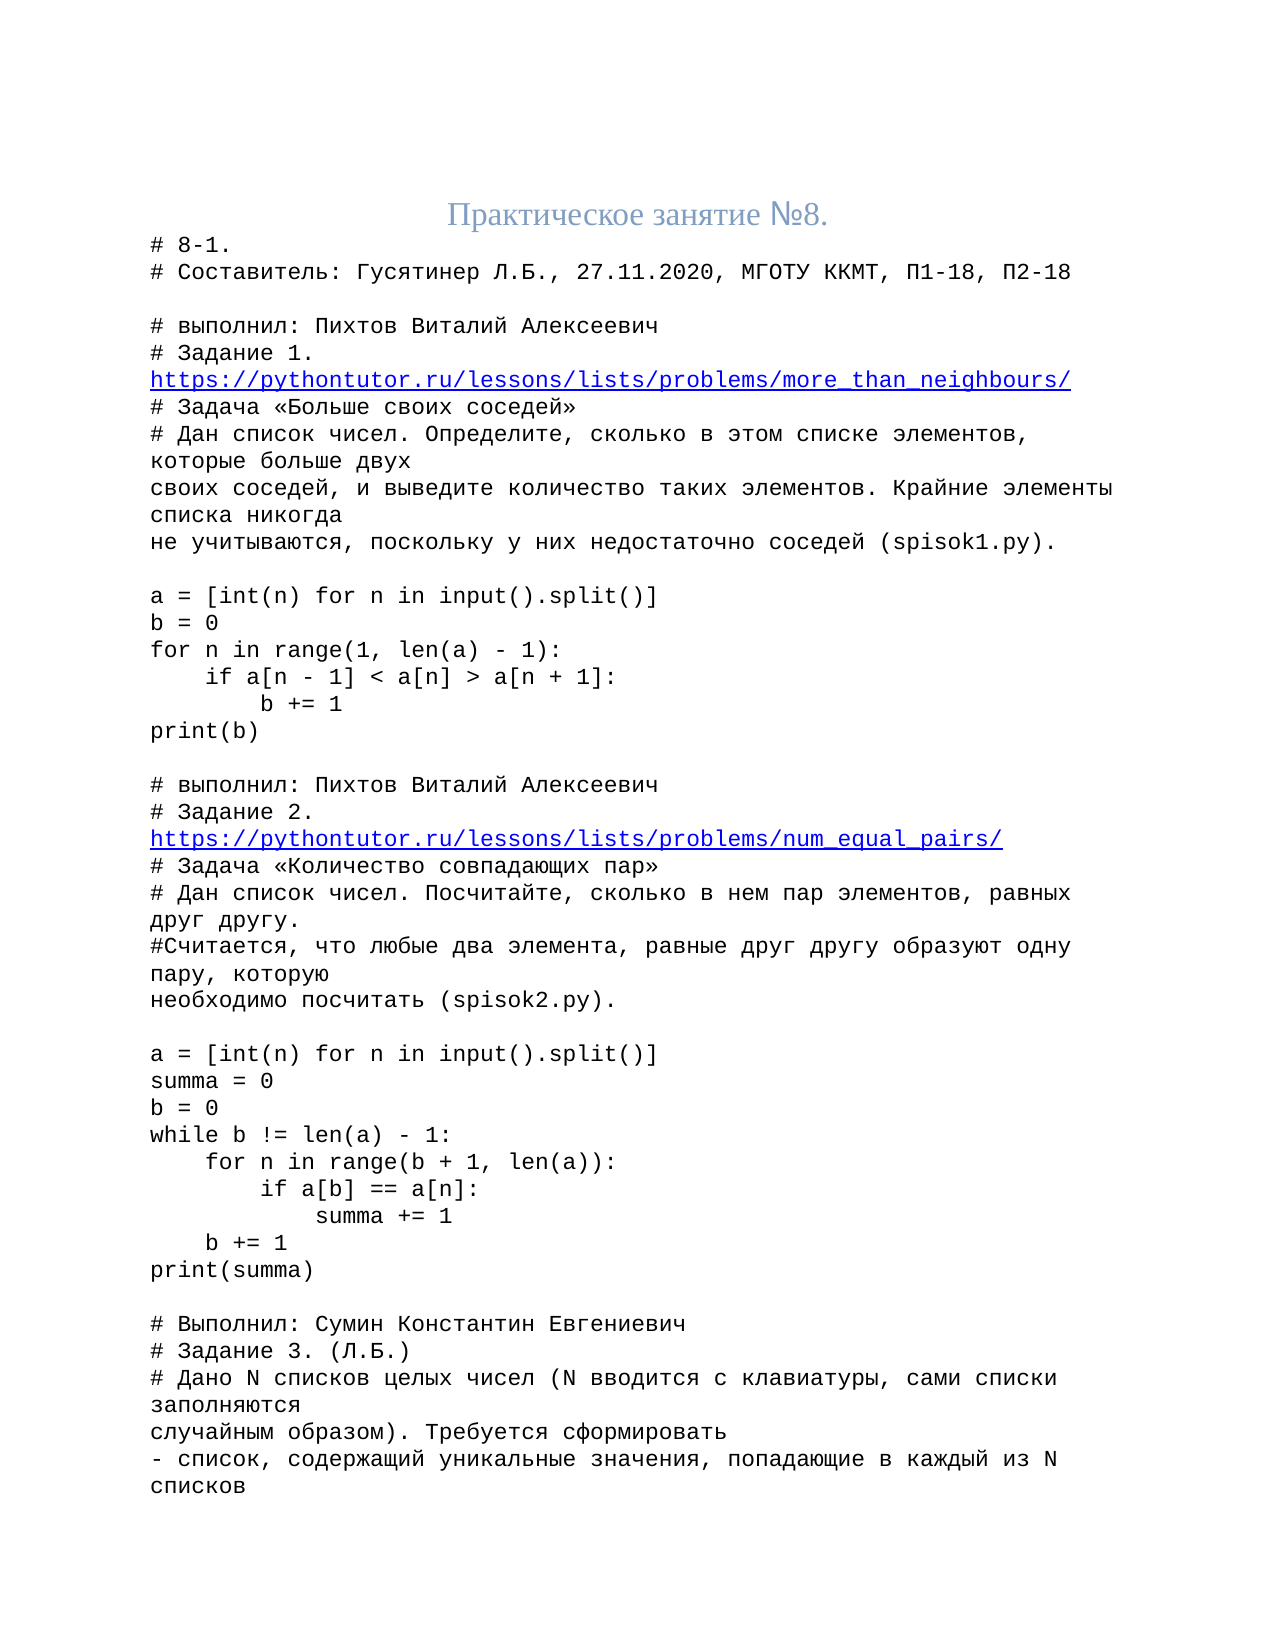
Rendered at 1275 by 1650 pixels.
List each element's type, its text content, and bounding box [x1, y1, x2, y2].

text # Задача «Количество совпадающих пар» [150, 851, 1125, 878]
text необходимо посчитать (spisok2.py). [150, 986, 1125, 1013]
text случайным образом). Требуется сформировать [150, 1418, 1125, 1445]
text #Считается, что любые два элемента, равные друг другу образуют одну пару, которую [150, 932, 1125, 986]
text a = [int(n) for n in input().split()] [150, 1040, 1125, 1067]
text # Задание 3. (Л.Б.) [150, 1337, 1125, 1364]
text # Дан список чисел. Определите, сколько в этом списке элементов, которые больше двух [150, 420, 1125, 474]
text # Дан список чисел. Посчитайте, сколько в нем пар элементов, равных друг другу. [150, 878, 1125, 932]
text # Составитель: Гусятинер Л.Б., 27.11.2020, МГОТУ ККМТ, П1-18, П2-18 [150, 258, 1125, 285]
text # 8-1. [150, 231, 1125, 258]
text while b != len(a) - 1: [150, 1121, 1125, 1148]
text b += 1 [150, 689, 1125, 717]
text if a[n - 1] < a[n] > a[n + 1]: [150, 663, 1125, 689]
text # Выполнил: Сумин Константин Евгениевич [150, 1310, 1125, 1337]
text summa = 0 [150, 1067, 1125, 1094]
text # Задание 2. https://pythontutor.ru/lessons/lists/problems/num_equal_pairs/ [150, 797, 1125, 851]
text a = [int(n) for n in input().split()] [150, 582, 1125, 609]
text # Задание 1. https://pythontutor.ru/lessons/lists/problems/more_than_neighbours/ [150, 339, 1125, 393]
text b = 0 [150, 1094, 1125, 1121]
text for n in range(b + 1, len(a)): [150, 1148, 1125, 1175]
text print(b) [150, 717, 1125, 743]
text summa += 1 [150, 1202, 1125, 1229]
text # выполнил: Пихтов Виталий Алексеевич [150, 312, 1125, 339]
text b += 1 [150, 1229, 1125, 1256]
text # Задача «Больше своих соседей» [150, 393, 1125, 420]
text своих соседей, и выведите количество таких элементов. Крайние элементы списка никогда [150, 474, 1125, 528]
text - список, содержащий уникальные значения, попадающие в каждый из N списков [150, 1445, 1125, 1499]
text for n in range(1, len(a) - 1): [150, 636, 1125, 663]
text Практическое занятие №8. [150, 204, 1125, 231]
text # выполнил: Пихтов Виталий Алексеевич [150, 771, 1125, 797]
text не учитываются, поскольку у них недостаточно соседей (spisok1.py). [150, 528, 1125, 555]
text print(summa) [150, 1256, 1125, 1283]
text # Дано N списков целых чисел (N вводится с клавиатуры, сами списки заполняются [150, 1364, 1125, 1418]
text if a[b] == a[n]: [150, 1175, 1125, 1202]
text b = 0 [150, 609, 1125, 636]
